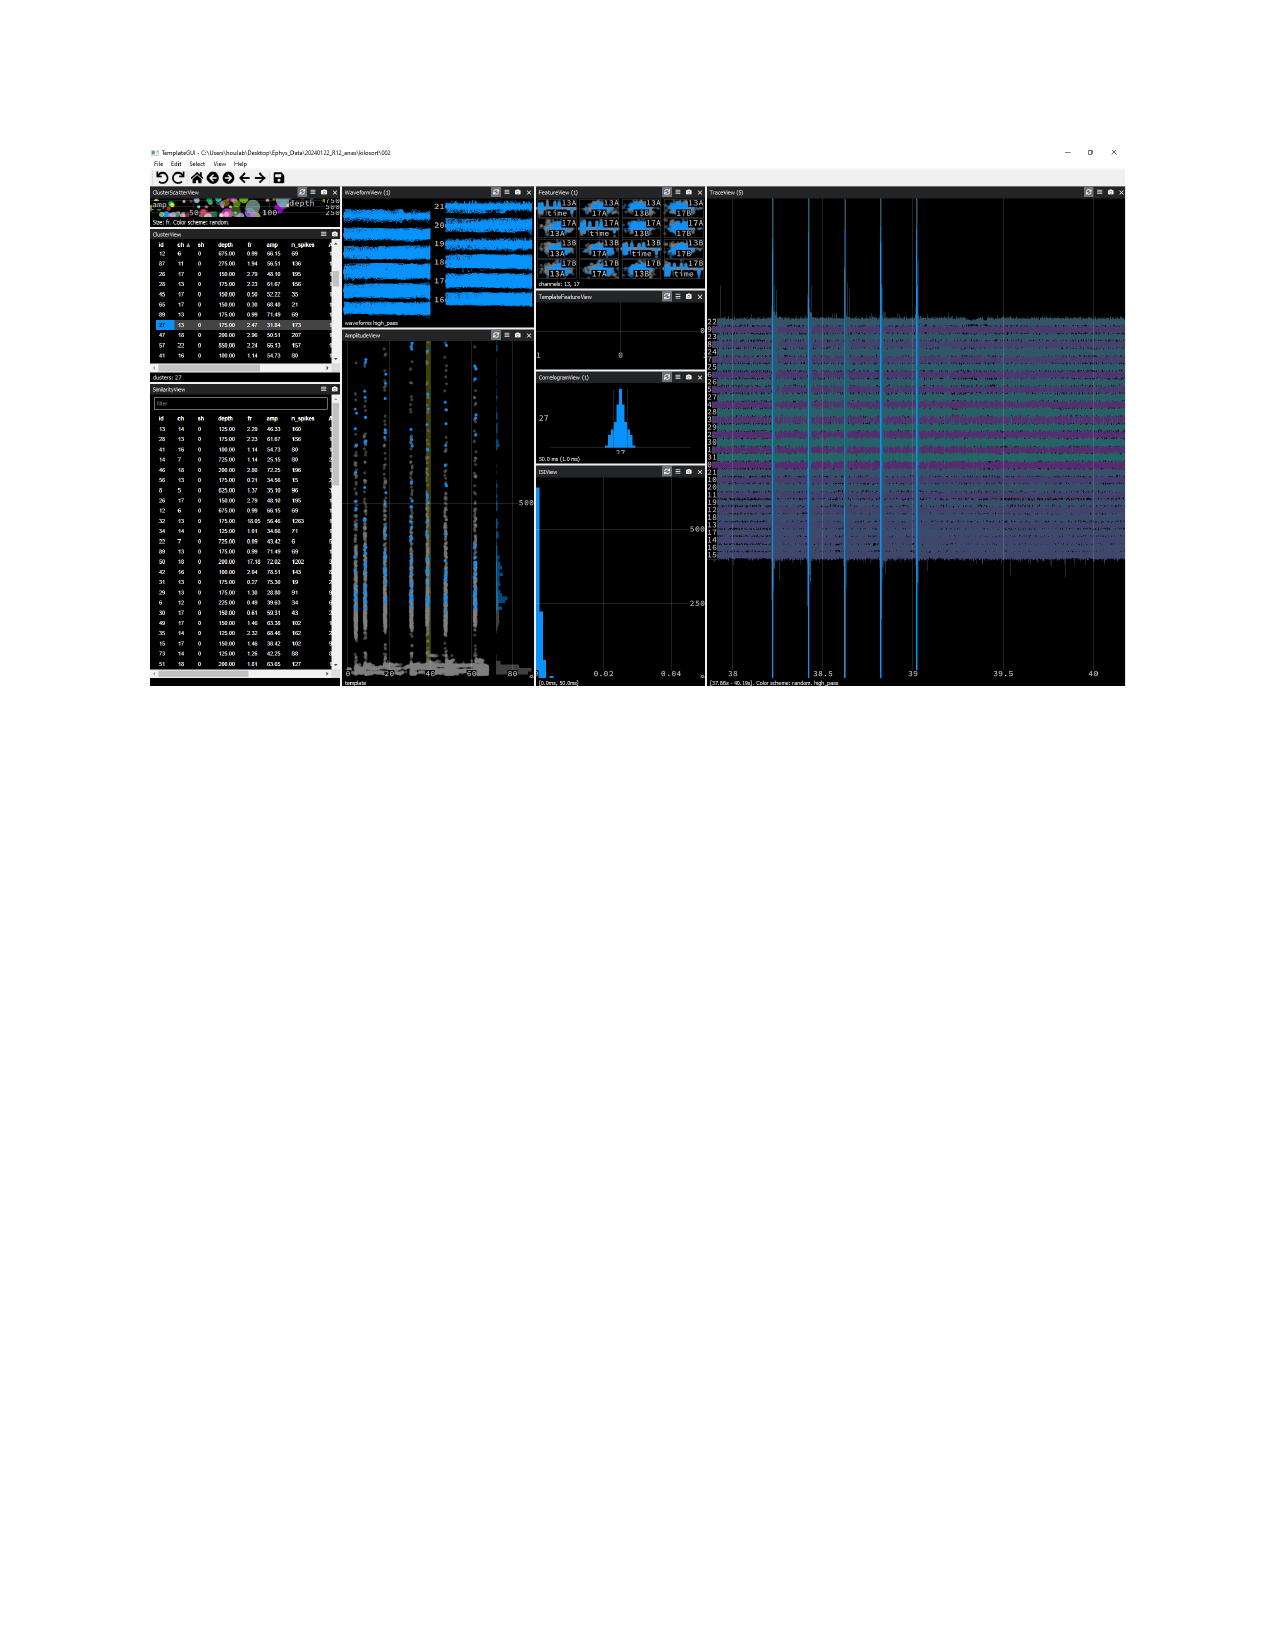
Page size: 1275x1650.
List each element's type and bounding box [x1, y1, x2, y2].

picture [150, 150, 1125, 686]
